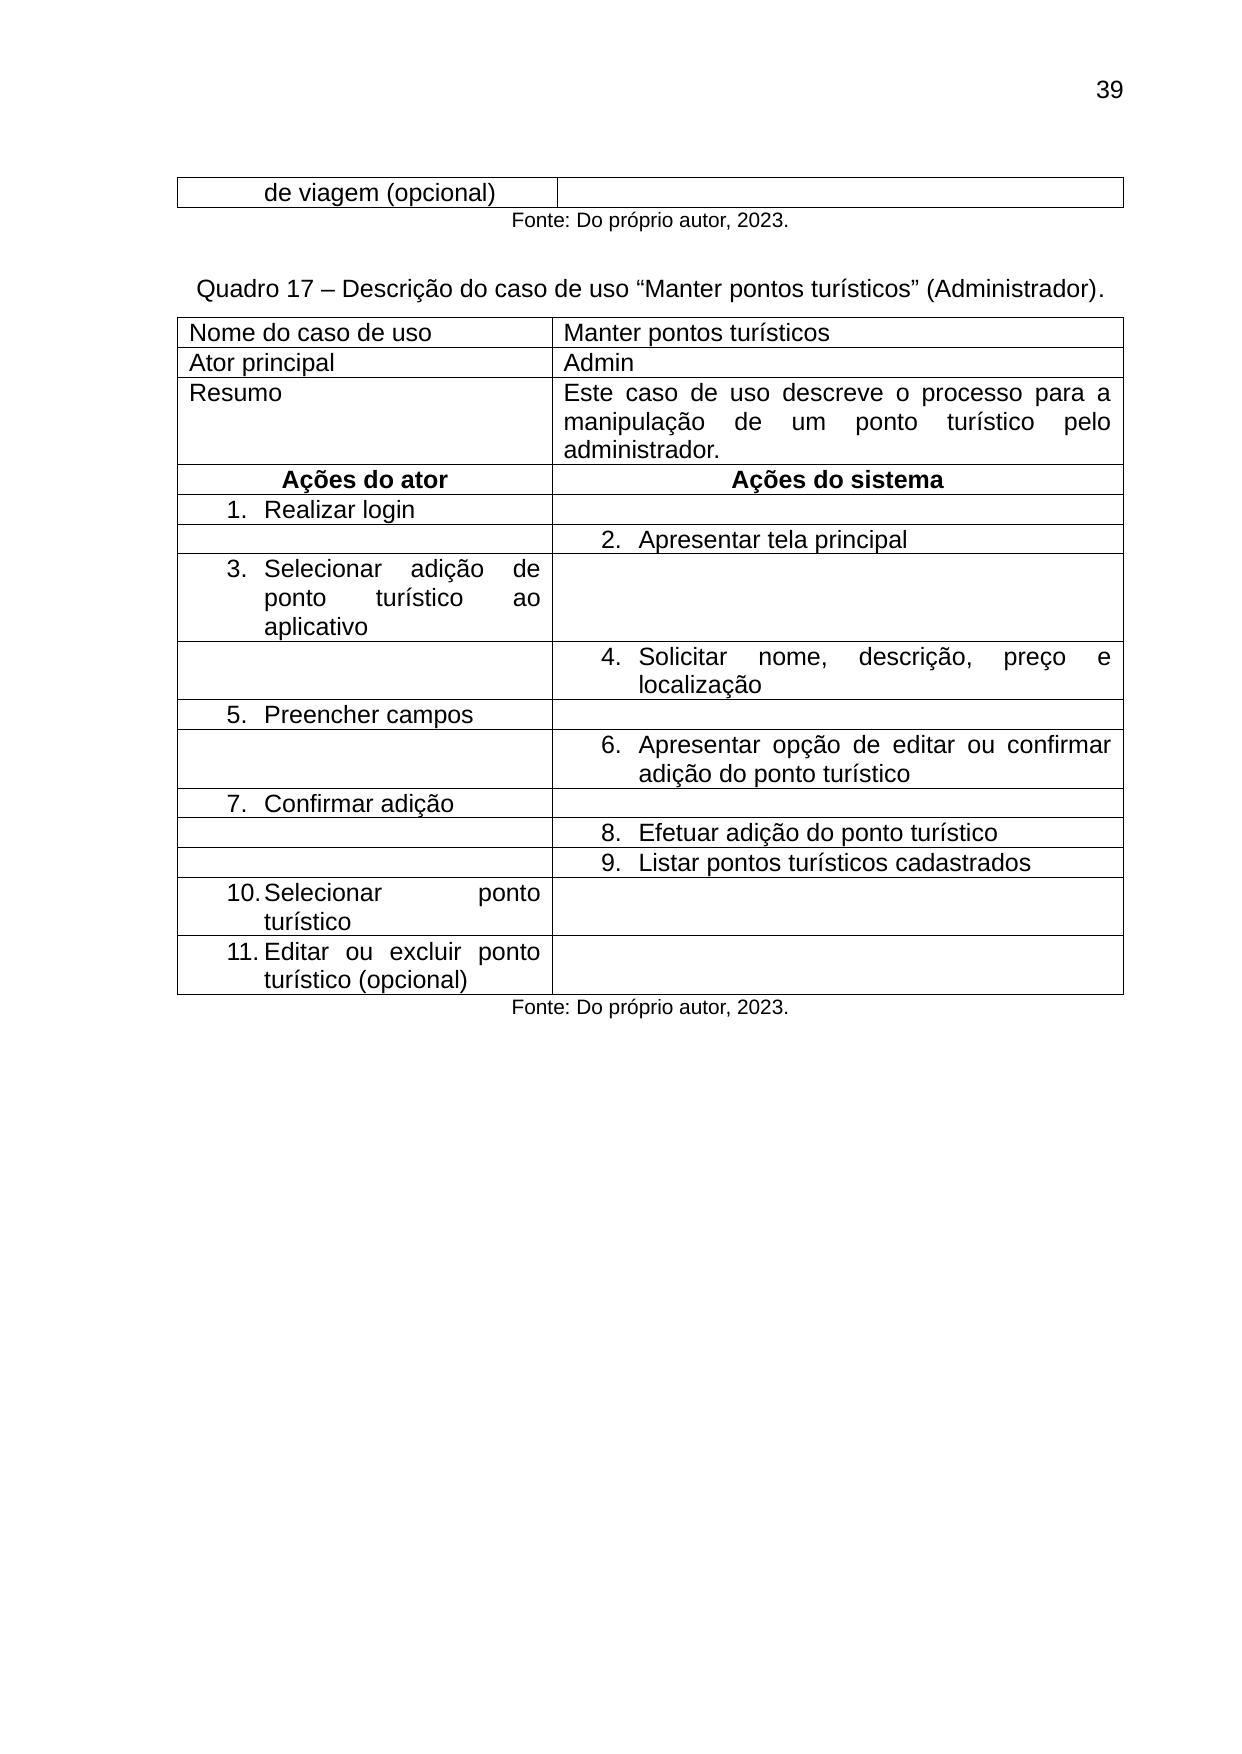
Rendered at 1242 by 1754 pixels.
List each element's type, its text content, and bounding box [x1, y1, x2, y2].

text Fonte: Do próprio autor, 2023. [177, 208, 1123, 232]
table_cell Preencher campos [178, 700, 552, 729]
table_cell Editar ou excluir ponto turístico (opcional) [178, 936, 552, 994]
table_cell [553, 789, 1123, 817]
table_cell [178, 642, 552, 699]
table_cell [178, 848, 552, 877]
table_cell Solicitar nome, descrição, preço e localização [553, 642, 1123, 699]
table_cell Selecionar adição de ponto turístico ao aplicativo [178, 554, 552, 641]
table_cell Efetuar adição do ponto turístico [553, 818, 1123, 847]
table_cell [553, 495, 1123, 523]
table_cell [553, 554, 1123, 641]
text Fonte: Do próprio autor, 2023. [177, 995, 1123, 1019]
table_cell [178, 525, 552, 553]
table_cell Resumo [178, 378, 552, 464]
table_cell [178, 178, 557, 207]
table_cell Ator principal [178, 348, 552, 377]
table_cell [553, 700, 1123, 729]
table_header Manter pontos turísticos [553, 318, 1123, 347]
table_cell [558, 178, 1123, 207]
table_header Nome do caso de uso [178, 318, 552, 347]
table_cell Confirmar adição [178, 789, 552, 817]
table_cell Apresentar tela principal [553, 525, 1123, 553]
table_cell [178, 818, 552, 847]
text Quadro 17 – Descrição do caso de uso “Manter pontos turísticos” (Administrador). [177, 274, 1123, 303]
table_cell [553, 936, 1123, 994]
table_cell Listar pontos turísticos cadastrados [553, 848, 1123, 877]
table_cell [178, 730, 552, 787]
table_cell Selecionar ponto turístico [178, 878, 552, 935]
table_cell Apresentar opção de editar ou confirmar adição do ponto turístico [553, 730, 1123, 787]
table_cell Realizar login [178, 495, 552, 523]
table_cell Ações do sistema [553, 465, 1123, 494]
table_cell [553, 878, 1123, 935]
table_cell Ações do ator [178, 465, 552, 494]
table_cell Este caso de uso descreve o processo para a manipulação de um ponto turístico pelo administrador. [553, 378, 1123, 464]
table_cell Admin [553, 348, 1123, 377]
